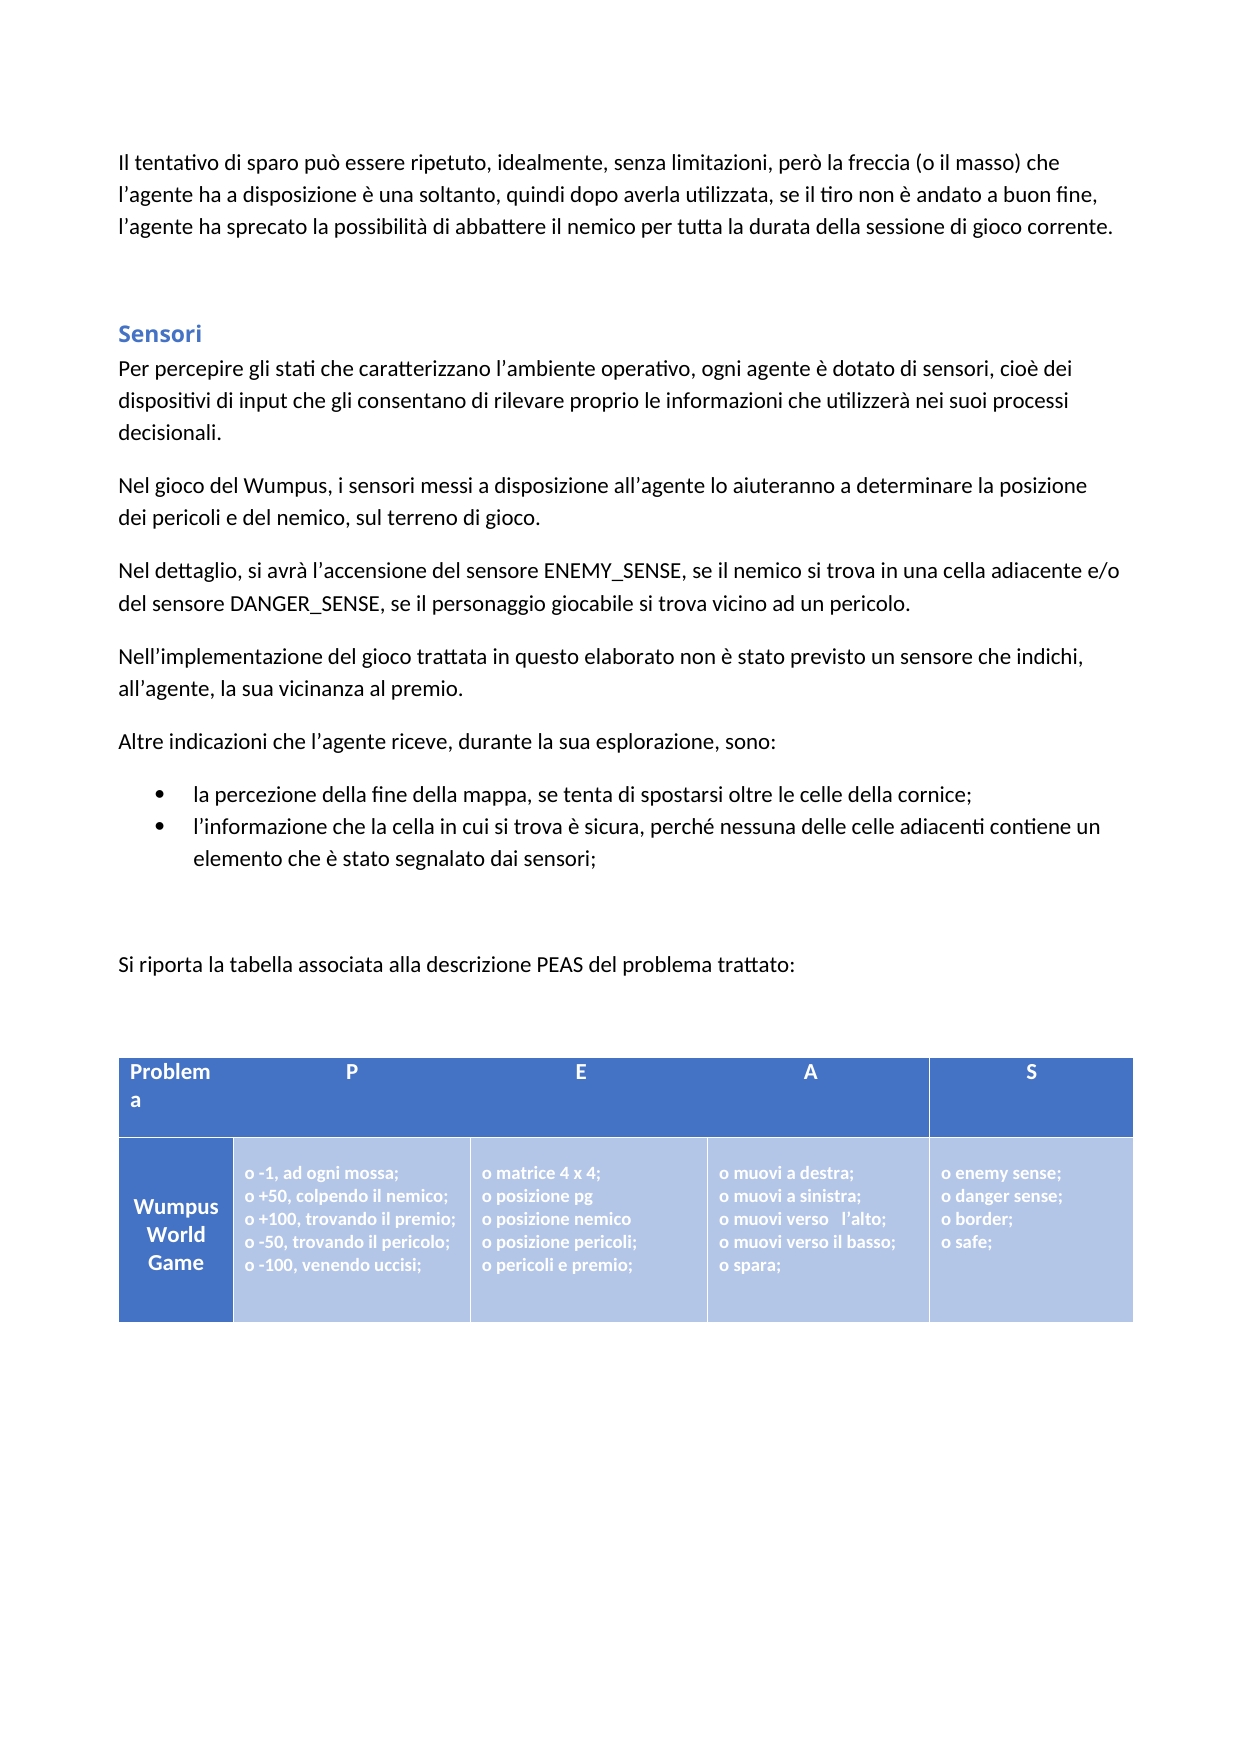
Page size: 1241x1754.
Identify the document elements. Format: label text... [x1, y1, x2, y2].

subtitle Sensori [118, 318, 1122, 349]
text Nel dettaglio, si avrà l’accensione del sensore ENEMY_SENSE, se il nemico si trova in una cella adiacente e/o del sensore DANGER_SENSE, se il personaggio giocabile si trova vicino ad un pericolo. [118, 557, 1122, 617]
text Nell’implementazione del gioco trattata in questo elaborato non è stato previsto un sensore che indichi, all’agente, la sua vicinanza al premio. [118, 642, 1122, 702]
text Nel gioco del Wumpus, i sensori messi a disposizione all’agente lo aiuteranno a determinare la posizione dei pericoli e del nemico, sul terreno di gioco. [118, 471, 1122, 532]
table_cell Wumpus World Game [119, 1138, 233, 1322]
table_header E [470, 1058, 691, 1137]
text Per percepire gli stati che caratterizzano l’ambiente operativo, ogni agente è dotato di sensori, cioè dei dispositivi di input che gli consentano di rilevare proprio le informazioni che utilizzerà nei suoi processi decisionali. [118, 354, 1122, 446]
text Altre indicazioni che l’agente riceve, durante la sua esplorazione, sono: [118, 727, 1122, 755]
table_cell o muovi a destra; o muovi a sinistra; o muovi verso l’alto; o muovi verso il basso; o spara; [708, 1138, 929, 1322]
list l’informazione che la cella in cui si trova è sicura, perché nessuna delle celle adiacenti contiene un elemento che è stato segnalato dai sensori; [156, 812, 1122, 872]
table_cell o -1, ad ogni mossa; o +50, colpendo il nemico; o +100, trovando il premio; o -50, trovando il pericolo; o -100, venendo uccisi; [234, 1138, 470, 1322]
table_header Problema [119, 1058, 233, 1137]
table_header A [691, 1058, 929, 1137]
text Si riporta la tabella associata alla descrizione PEAS del problema trattato: [118, 950, 1122, 978]
table_header P [233, 1058, 470, 1137]
text Il tentativo di sparo può essere ripetuto, idealmente, senza limitazioni, però la freccia (o il masso) che l’agente ha a disposizione è una soltanto, quindi dopo averla utilizzata, se il tiro non è andato a buon fine, l’agente ha sprecato la possibilità di abbattere il nemico per tutta la durata della sessione di gioco corrente. [118, 148, 1122, 240]
table_cell o matrice 4 x 4; o posizione pg o posizione nemico o posizione pericoli; o pericoli e premio; [471, 1138, 707, 1322]
table_header S [930, 1058, 1133, 1137]
table_cell o enemy sense; o danger sense; o border; o safe; [930, 1138, 1133, 1322]
list la percezione della fine della mappa, se tenta di spostarsi oltre le celle della cornice; [156, 780, 1122, 808]
